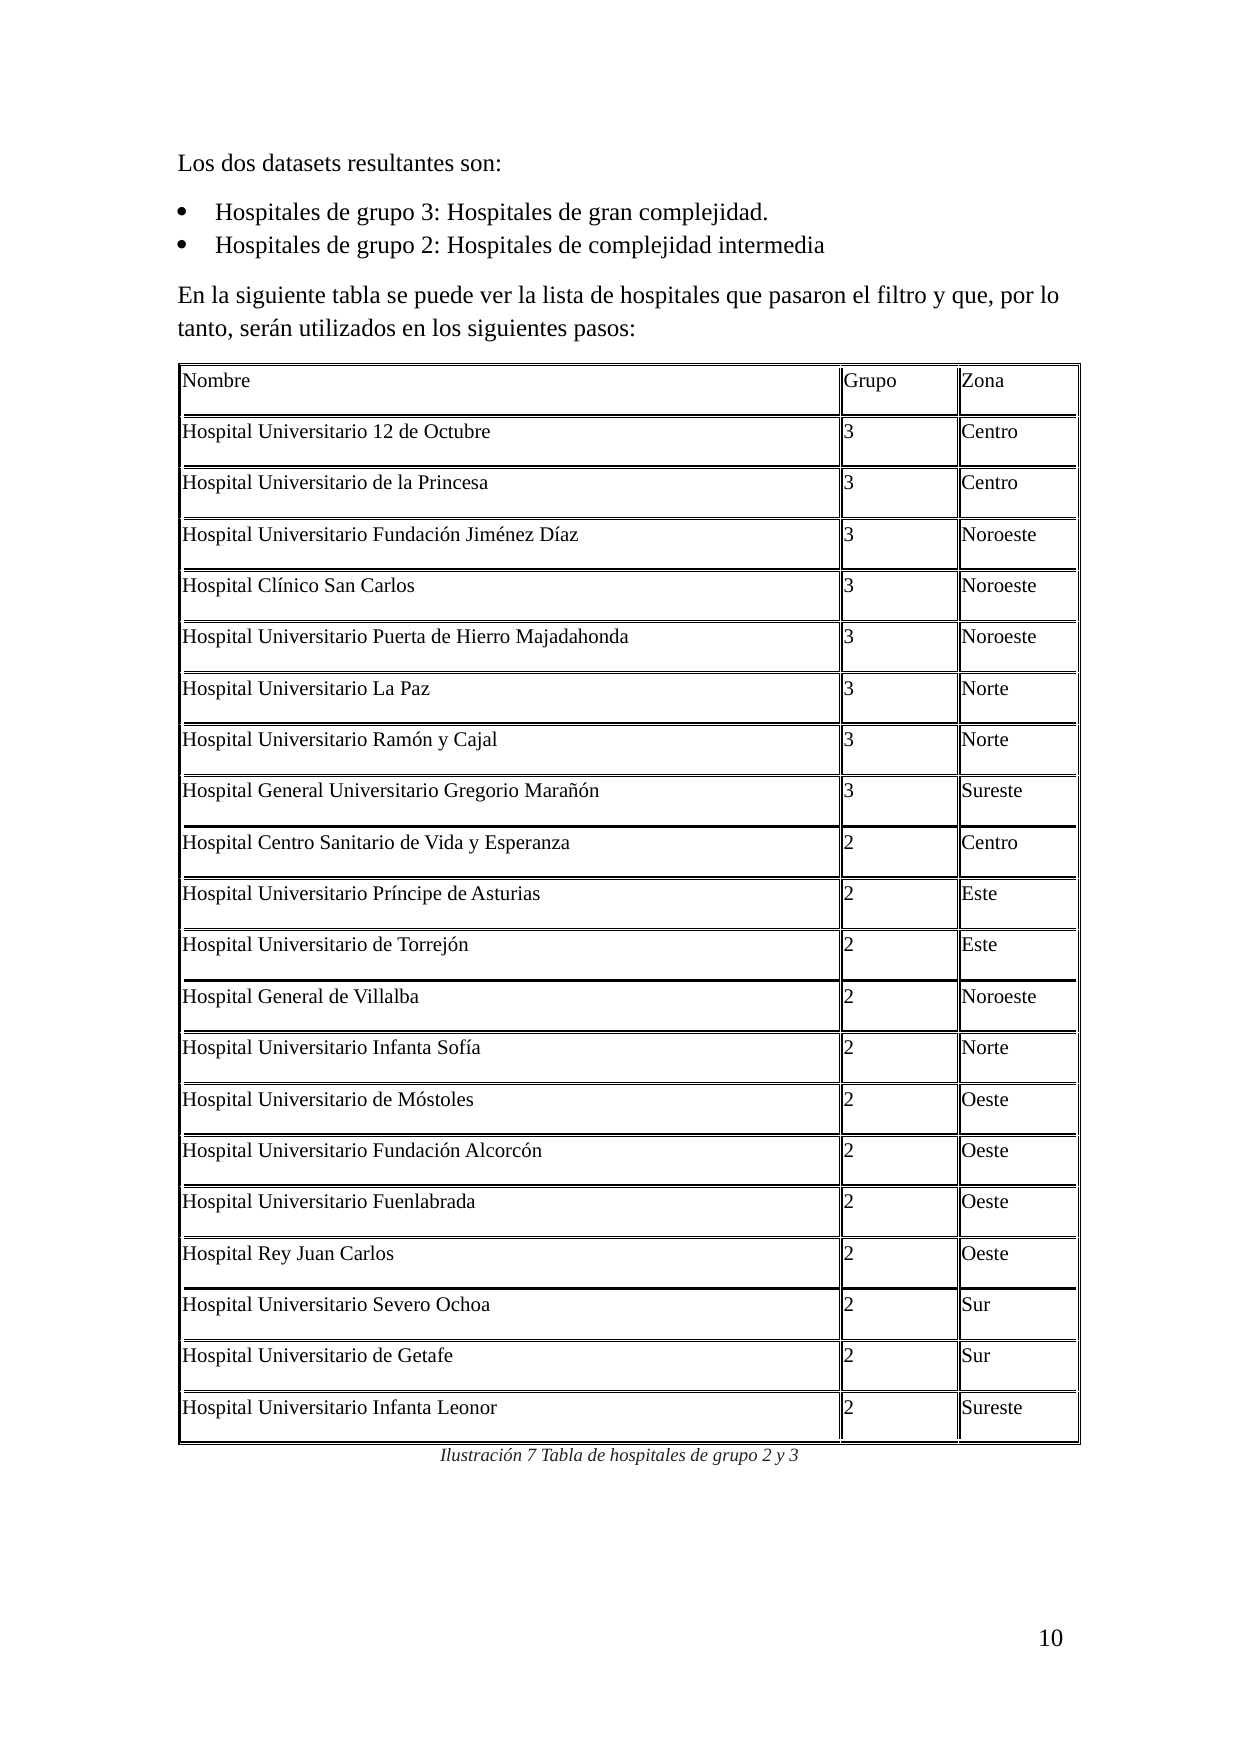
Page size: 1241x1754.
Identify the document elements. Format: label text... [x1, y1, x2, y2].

table_cell Hospital Universitario Fuenlabrada [181, 1184, 839, 1236]
table_cell Hospital General de Villalba [181, 979, 839, 1030]
table_cell Norte [959, 671, 1079, 722]
table_cell Hospital Universitario Puerta de Hierro Majadahonda [181, 620, 839, 671]
table_cell 2 [843, 1290, 957, 1338]
table_cell 2 [843, 1239, 957, 1287]
table_cell 2 [843, 982, 957, 1030]
table_cell Sureste [961, 774, 1078, 825]
table_cell 3 [843, 520, 957, 568]
table_cell Centro [961, 414, 1078, 465]
table_cell 3 [843, 726, 957, 773]
table_cell Centro [961, 825, 1078, 876]
table_cell Hospital Universitario de la Princesa [181, 465, 839, 517]
table_cell 3 [843, 572, 957, 619]
table_cell 2 [843, 1034, 957, 1082]
table_cell Oeste [959, 1236, 1079, 1287]
table_cell Hospital Universitario Príncipe de Asturias [181, 876, 839, 928]
table_cell Sur [961, 1339, 1078, 1390]
table_cell Hospital Clínico San Carlos [181, 568, 839, 619]
table_cell Hospital Universitario Infanta Sofía [181, 1030, 839, 1082]
table_cell 3 [843, 418, 957, 465]
table_cell Hospital Universitario Ramón y Cajal [181, 722, 839, 773]
table_cell Noroeste [961, 979, 1078, 1030]
table_cell Oeste [961, 1133, 1078, 1184]
text En la siguiente tabla se puede ver la lista de hospitales que pasaron el filtro y que, por lo tanto, serán utilizados en los siguientes pasos: [177, 280, 1063, 342]
text Ilustración 7 Tabla de hospitales de grupo 2 y 3 [177, 1444, 1063, 1466]
table_cell 2 [843, 1342, 957, 1390]
table_cell Sureste [959, 1390, 1079, 1441]
table_cell Oeste [959, 1082, 1079, 1133]
table_cell Sur [961, 1287, 1078, 1338]
table_cell 3 [843, 777, 957, 825]
table_cell 2 [843, 1137, 957, 1184]
table_header Zona [959, 366, 1078, 414]
table_cell Hospital Universitario Infanta Leonor [180, 1390, 841, 1441]
table_cell Centro [961, 465, 1078, 517]
table_cell 2 [841, 1390, 959, 1441]
table_header Nombre [180, 364, 841, 414]
table_cell 3 [843, 469, 957, 517]
table_cell Noroeste [961, 620, 1078, 671]
table_cell Hospital Universitario de Getafe [181, 1339, 839, 1390]
list Hospitales de grupo 2: Hospitales de complejidad intermedia [177, 230, 1063, 259]
table_cell Este [959, 928, 1079, 979]
table_cell Este [961, 876, 1078, 928]
table_cell Hospital Universitario 12 de Octubre [181, 414, 839, 465]
table_cell Norte [961, 722, 1078, 773]
table_cell Hospital Universitario de Móstoles [180, 1082, 841, 1133]
table_cell Hospital Rey Juan Carlos [180, 1236, 841, 1287]
table_cell 2 [843, 1085, 957, 1133]
table_cell 2 [843, 880, 957, 928]
table_cell Hospital Universitario de Torrejón [180, 928, 841, 979]
list Hospitales de grupo 3: Hospitales de gran complejidad. [177, 197, 1063, 226]
table_cell Hospital Universitario Severo Ochoa [181, 1287, 839, 1338]
table_cell Noroeste [959, 517, 1079, 568]
table_header Grupo [841, 364, 959, 414]
table_cell 2 [843, 828, 957, 876]
text Los dos datasets resultantes son: [177, 148, 1063, 176]
table_cell Hospital General Universitario Gregorio Marañón [181, 774, 839, 825]
table_cell 3 [843, 674, 957, 722]
table_cell 2 [843, 931, 957, 979]
table_cell Noroeste [961, 568, 1078, 619]
table_cell Hospital Universitario Fundación Alcorcón [181, 1133, 839, 1184]
table_cell Hospital Universitario La Paz [180, 671, 841, 722]
table_cell Norte [961, 1030, 1078, 1082]
table_cell 2 [843, 1188, 957, 1236]
table_cell 3 [843, 623, 957, 671]
table_cell Hospital Universitario Fundación Jiménez Díaz [180, 517, 841, 568]
table_cell Hospital Centro Sanitario de Vida y Esperanza [181, 825, 839, 876]
table_cell Oeste [961, 1184, 1078, 1236]
